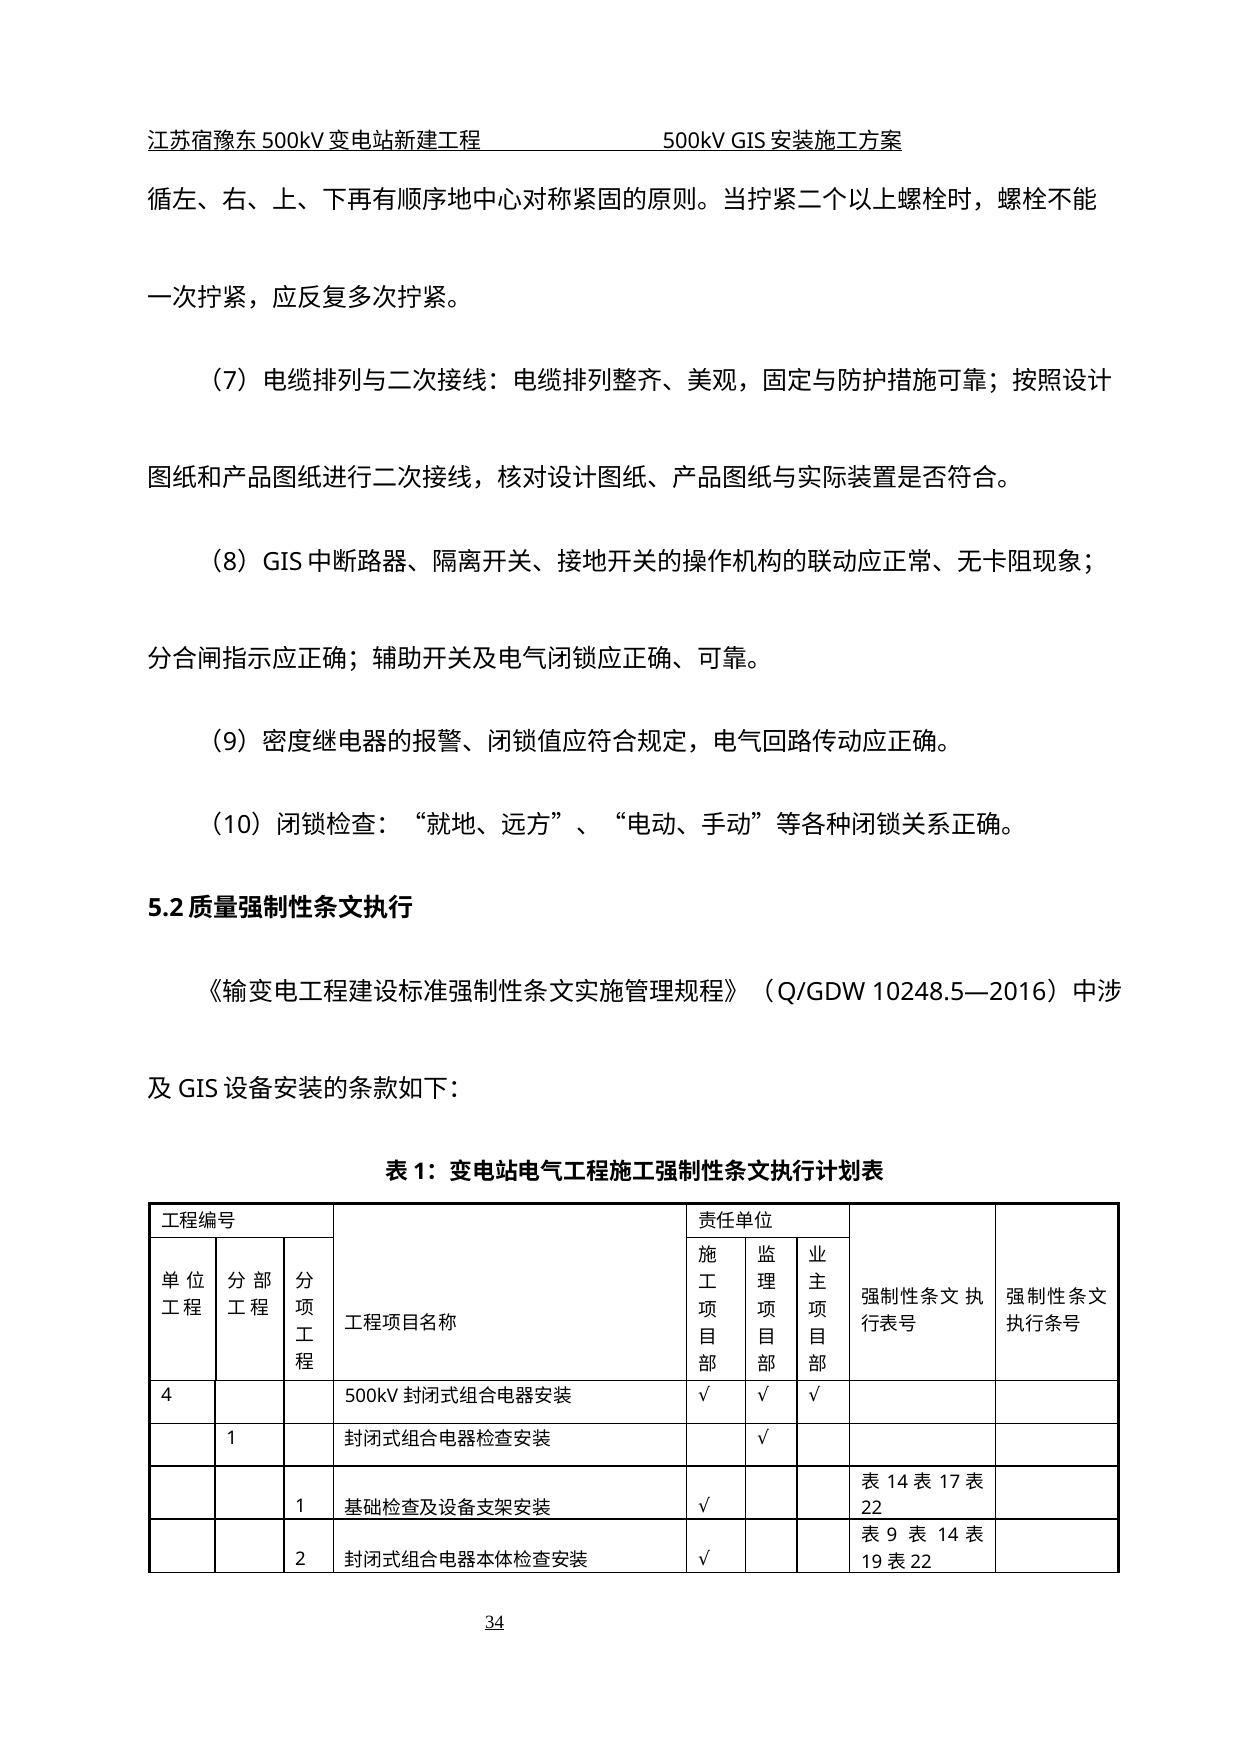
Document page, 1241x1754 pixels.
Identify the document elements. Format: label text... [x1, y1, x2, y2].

table_cell [996, 1381, 1117, 1422]
table_cell [798, 1520, 849, 1571]
table_cell [798, 1467, 849, 1518]
table_cell 分 部 工 程 [217, 1238, 283, 1379]
table_cell √ [687, 1520, 745, 1571]
table_cell √ [687, 1467, 745, 1518]
subtitle 5.2质量强制性条文执行 [148, 873, 1122, 938]
table_cell [285, 1381, 333, 1422]
text （9）密度继电器的报警、闭锁值应符合规定，电气回路传动应正确。 [148, 707, 1122, 772]
table_cell 表9 表 14表 19 表 22 [850, 1520, 995, 1571]
table_cell 2 [285, 1520, 333, 1571]
table_cell 500kV 封闭式组合电器安装 [334, 1381, 686, 1422]
table_cell [687, 1424, 745, 1465]
table_cell [850, 1381, 995, 1422]
text （7）电缆排列与二次接线：电缆排列整齐、美观，固定与防护措施可靠；按照设计图纸和产品图纸进行二次接线，核对设计图纸、产品图纸与实际装置是否符合。 [148, 346, 1122, 508]
table_cell [285, 1424, 333, 1465]
table_cell 1 [216, 1424, 283, 1465]
table_cell [151, 1520, 214, 1571]
text （8）GIS中断路器、隔离开关、接地开关的操作机构的联动应正常、无卡阻现象；分合闸指示应正确；辅助开关及电气闭锁应正确、可靠。 [148, 527, 1122, 689]
table_cell 分 项 工 程 [285, 1238, 333, 1379]
table_cell 施 工 项 目 部 [687, 1238, 745, 1379]
table_cell √ [746, 1381, 796, 1422]
table_header 强制性条文 执行表号 [850, 1205, 995, 1379]
table_cell 单 位 工 程 [151, 1238, 215, 1379]
table_cell √ [687, 1381, 745, 1422]
table_cell √ [746, 1424, 796, 1465]
table_cell 封闭式组合电器本体检查安装 [334, 1520, 686, 1571]
table_cell [151, 1424, 214, 1465]
table_cell [216, 1520, 283, 1571]
table_header 工程项目名称 [334, 1205, 686, 1379]
text 《输变电工程建设标准强制性条文实施管理规程》（Q/GDW 10248.5—2016）中涉及GIS设备安装的条款如下： [148, 957, 1122, 1119]
table_cell [746, 1467, 796, 1518]
table_cell [996, 1467, 1117, 1518]
table_cell 表 14表 17表 22 [850, 1467, 995, 1518]
table_cell √ [798, 1381, 849, 1422]
table_cell 4 [151, 1381, 214, 1422]
table_cell [996, 1424, 1117, 1465]
table_cell 封闭式组合电器检查安装 [334, 1424, 686, 1465]
text 表1：变电站电气工程施工强制性条文执行计划表 [148, 1137, 1122, 1202]
table_header 工程编号 [151, 1205, 333, 1237]
table_cell [850, 1424, 995, 1465]
table_cell 监 理 项 目 部 [746, 1238, 796, 1379]
table_cell [216, 1467, 283, 1518]
table_cell [216, 1381, 283, 1422]
text （10）闭锁检查：“就地、远方”、“电动、手动”等各种闭锁关系正确。 [148, 790, 1122, 855]
table_cell [996, 1520, 1117, 1571]
table_header 强制性条文 执行条号 [996, 1205, 1117, 1379]
table_header 责任单位 [687, 1205, 849, 1237]
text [148, 165, 1122, 328]
table_cell 业 主 项 目 部 [798, 1238, 849, 1379]
table_cell [151, 1467, 214, 1518]
table_cell [746, 1520, 796, 1571]
table_cell 基础检查及设备支架安装 [334, 1467, 686, 1518]
table_cell [798, 1424, 849, 1465]
table_cell 1 [285, 1467, 333, 1518]
